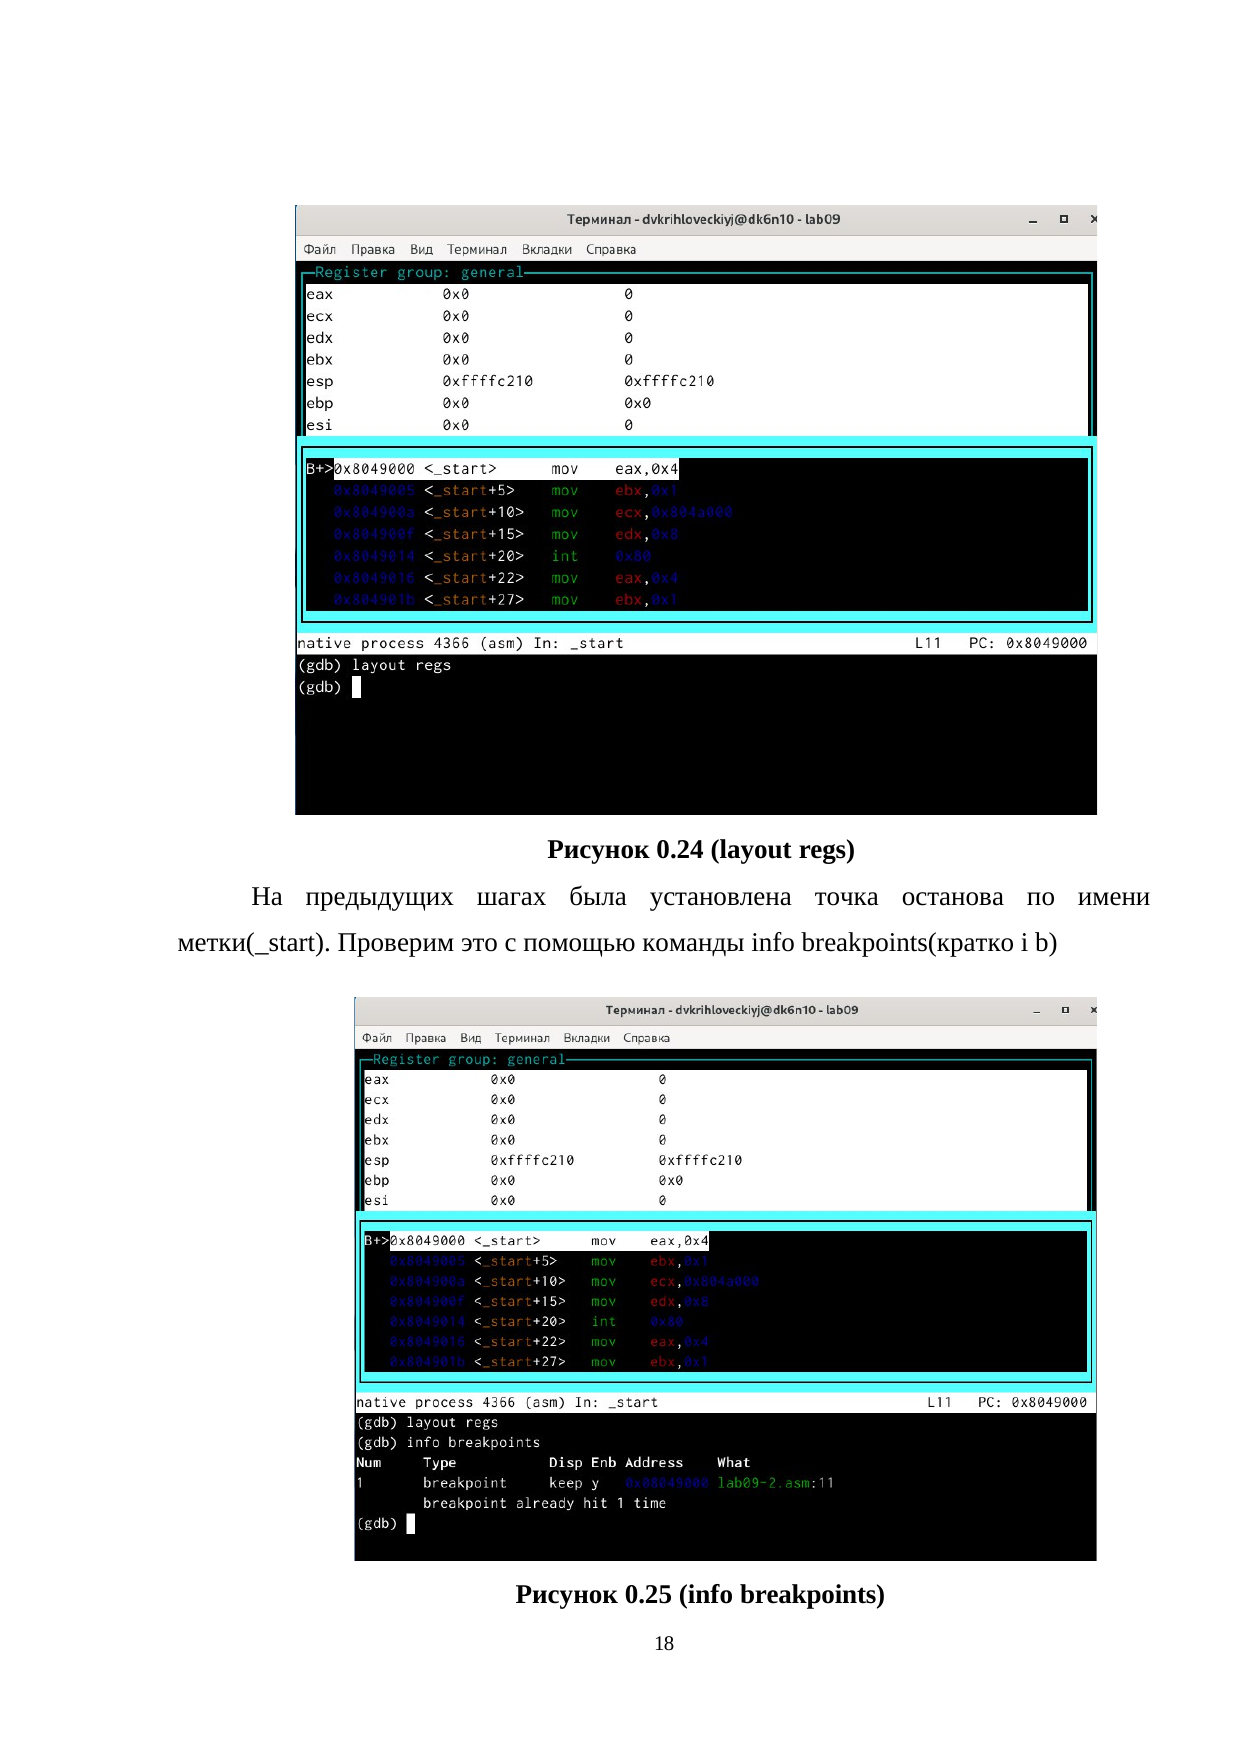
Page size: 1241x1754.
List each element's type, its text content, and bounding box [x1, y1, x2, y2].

text Рисунок 0.24 (layout regs) [547, 833, 1240, 864]
picture [295, 205, 1098, 815]
text На предыдущих шагах была установлена точка останова по имени метки(_start). Проверим это с помощью команды info breakpoints(кратко i b) [177, 880, 1151, 958]
subtitle Рисунок 0.25 (info breakpoints) [515, 1579, 1240, 1610]
picture [354, 997, 1097, 1561]
